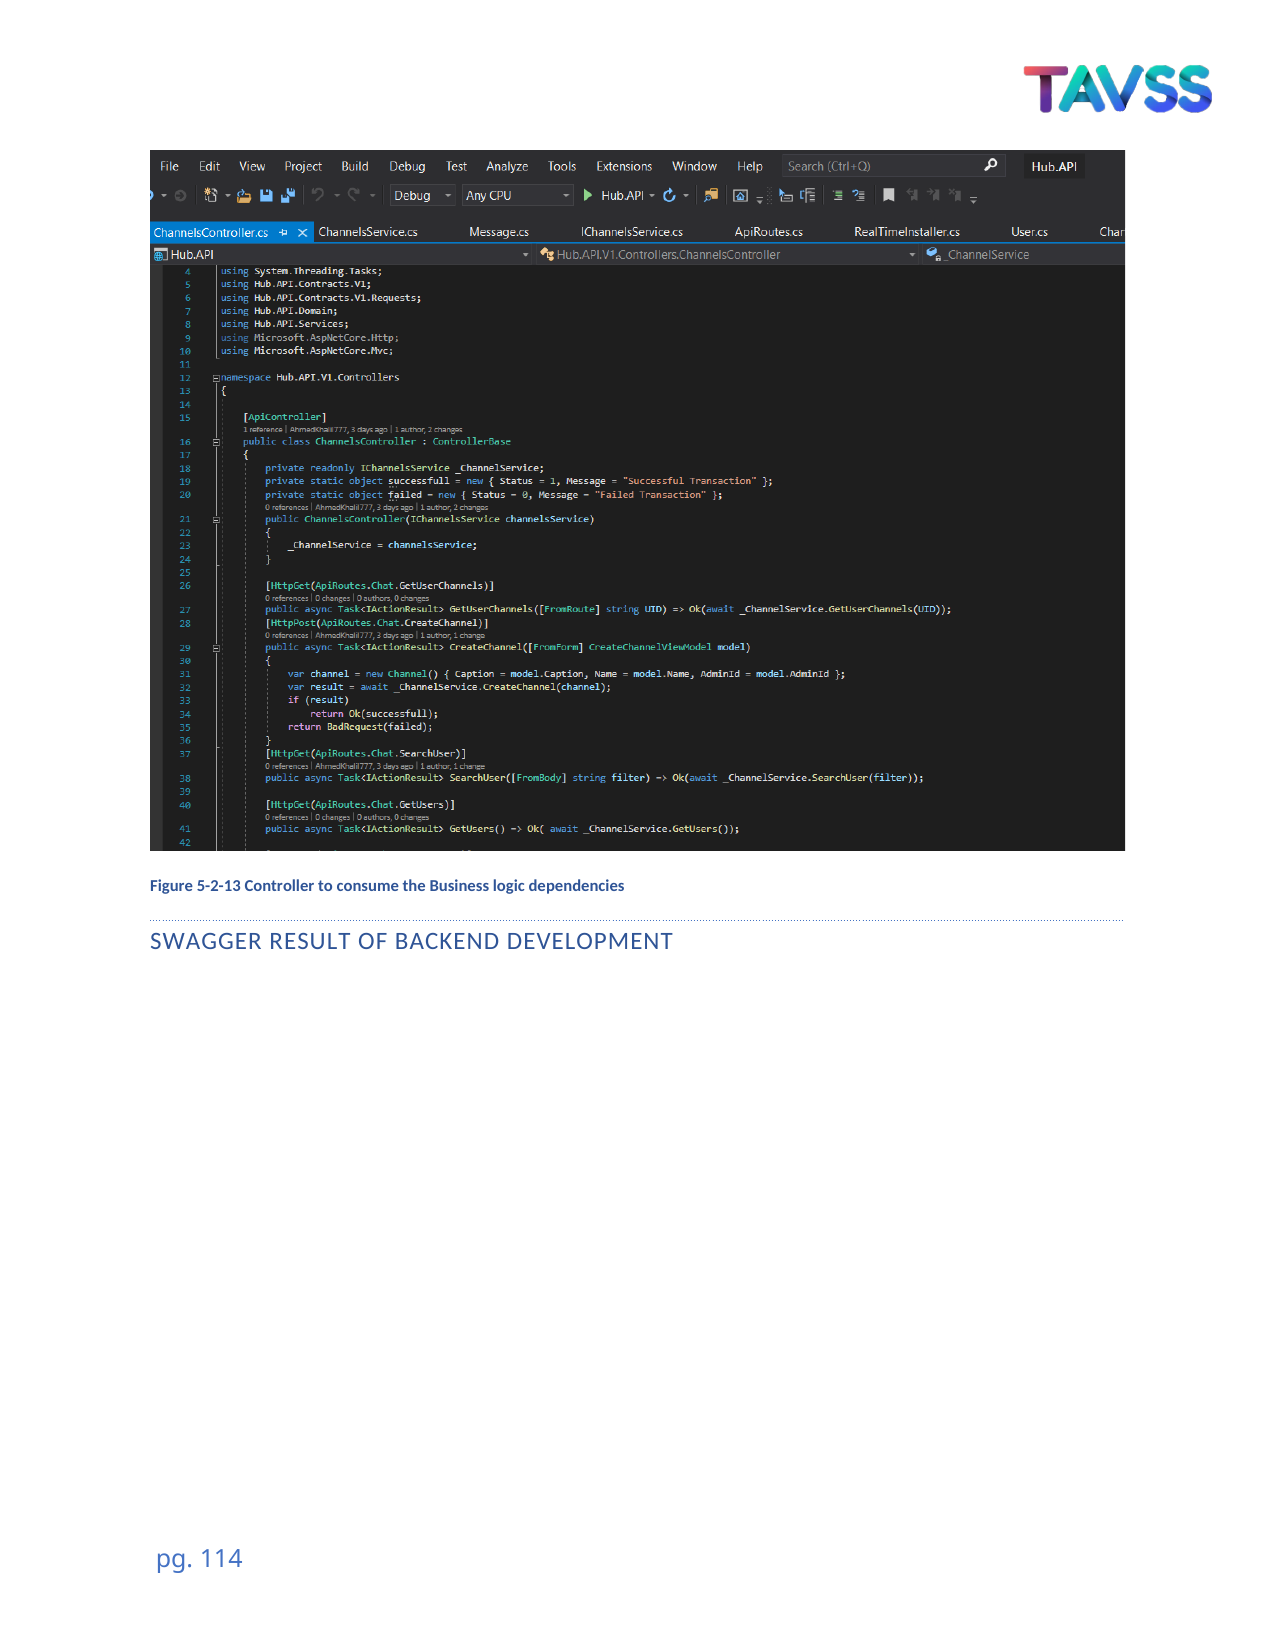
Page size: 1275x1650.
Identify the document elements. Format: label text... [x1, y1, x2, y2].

text Figure 5-2-13 Controller to consume the Business logic dependencies [150, 875, 1125, 896]
subtitle Swagger Result of Backend Development [150, 919, 1125, 956]
picture [150, 150, 1125, 851]
picture [1002, 41, 1236, 135]
